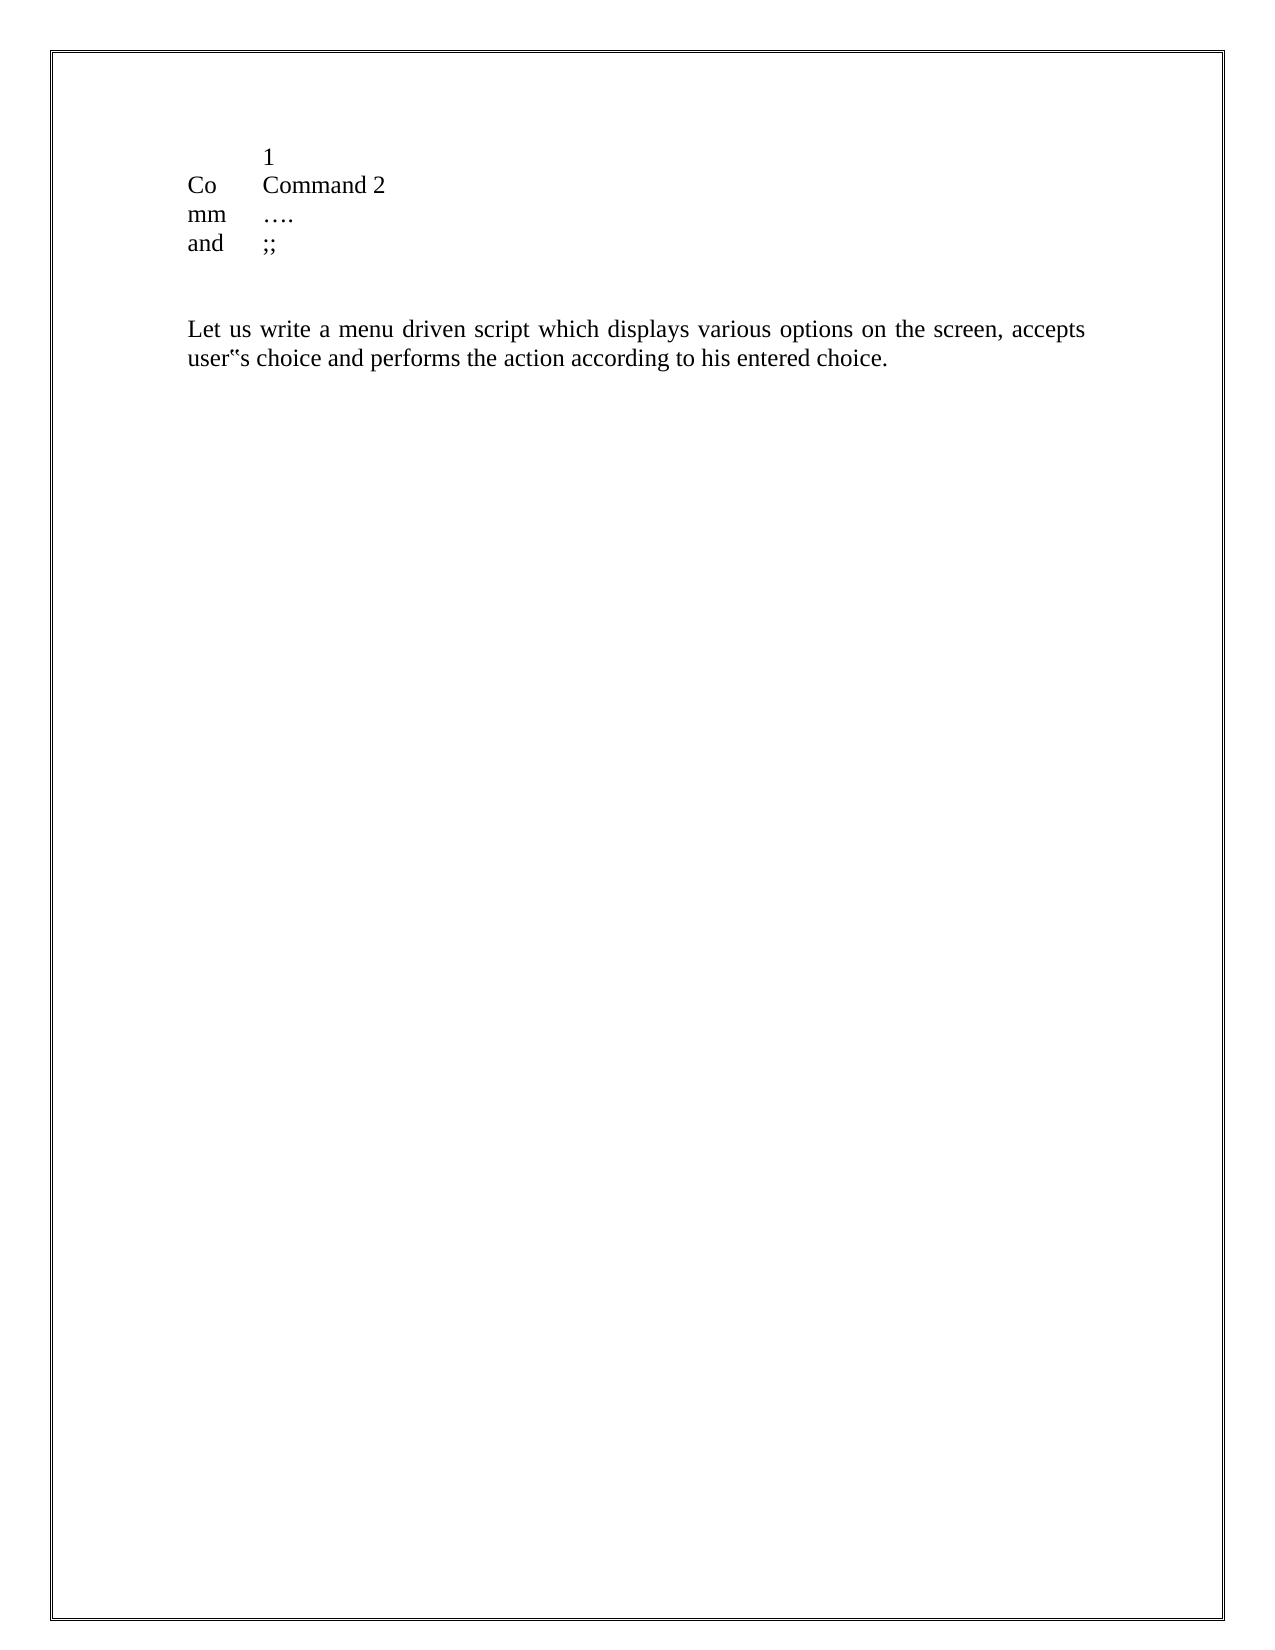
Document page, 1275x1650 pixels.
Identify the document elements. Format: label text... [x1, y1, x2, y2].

text ;; [262, 228, 1129, 257]
text Command 1 [262, 142, 1129, 170]
text Command 1 [187, 170, 234, 257]
text Command 2 [262, 171, 1129, 199]
text …. [262, 199, 1129, 228]
text Let us write a menu driven script which displays various options on the screen, accepts user‟s choice and performs the action according to his entered choice. [187, 314, 1087, 372]
